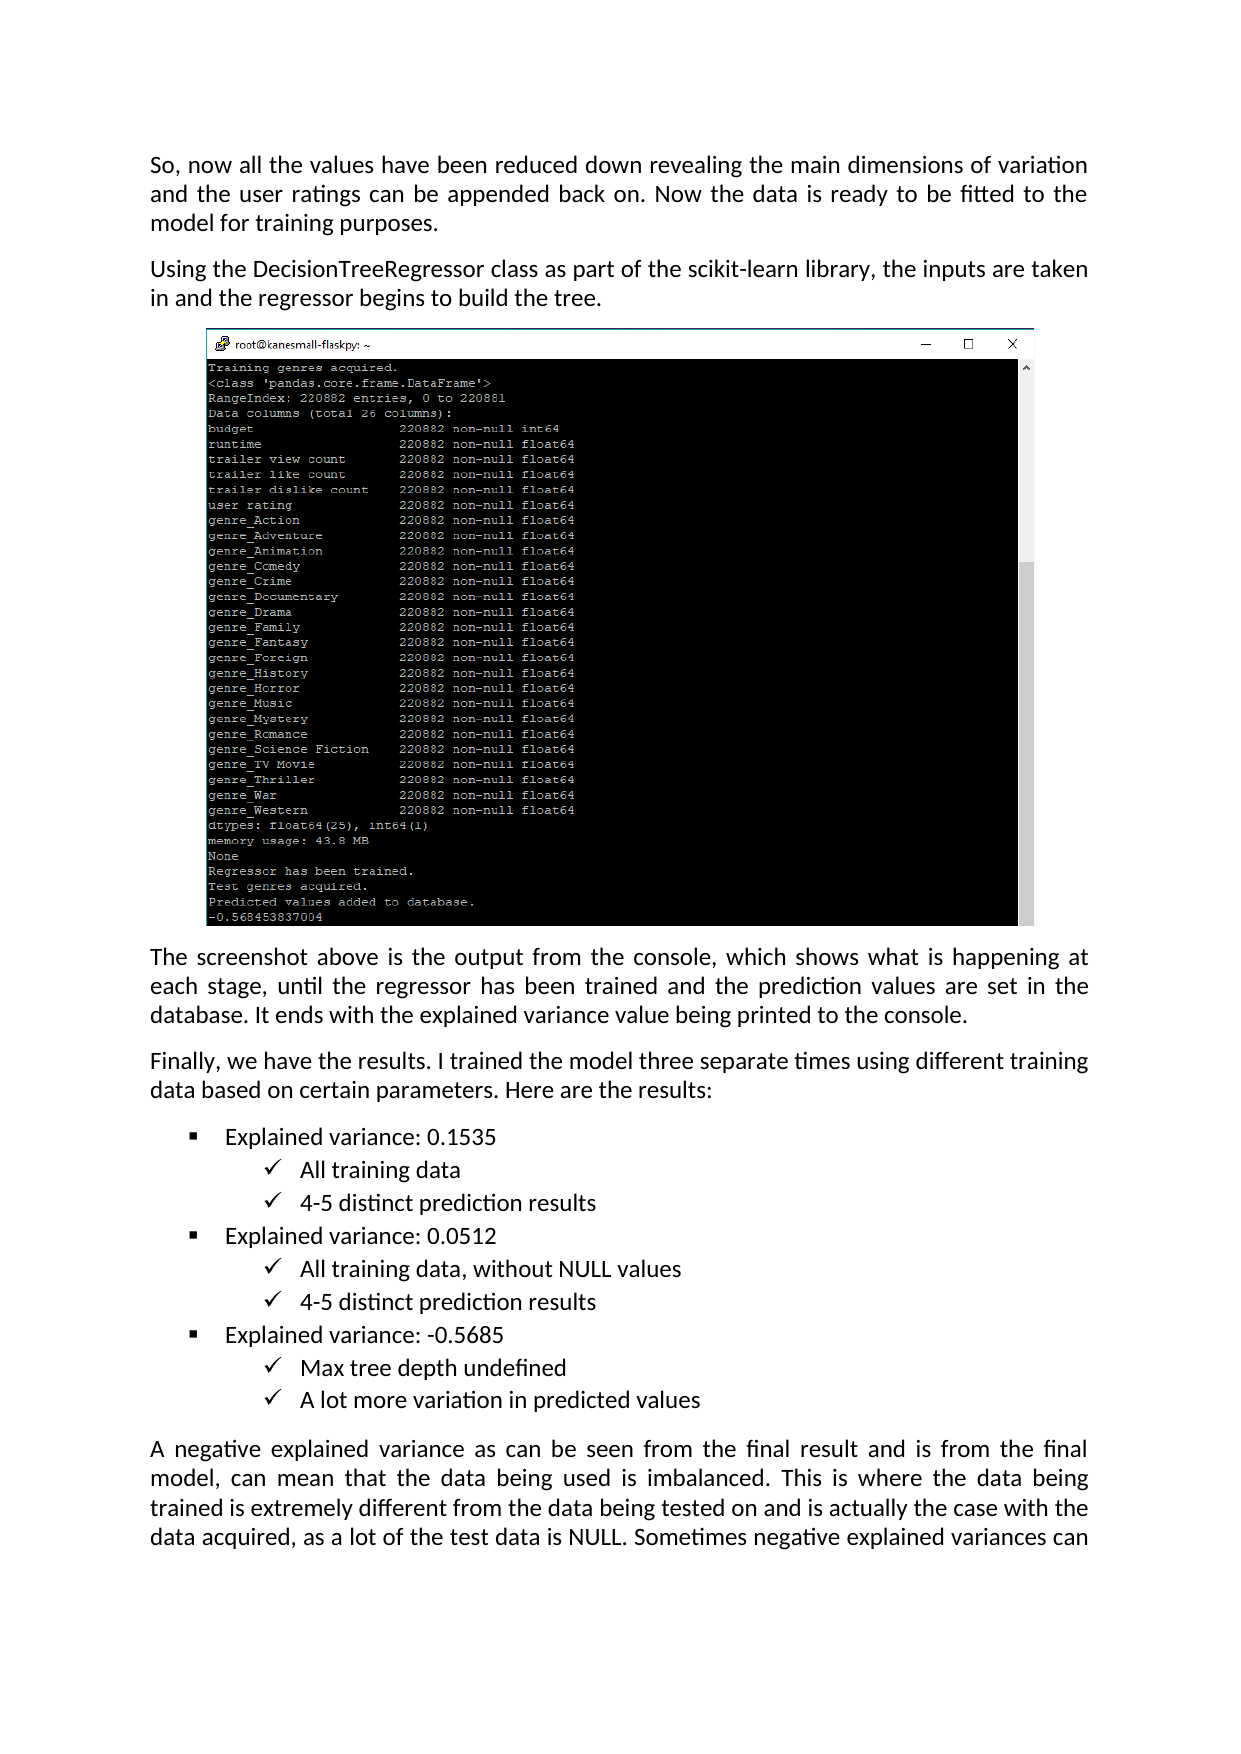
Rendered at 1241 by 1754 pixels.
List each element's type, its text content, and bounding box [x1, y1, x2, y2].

list 4-5 distinct prediction results [262, 1286, 1090, 1316]
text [150, 1434, 1090, 1551]
list A lot more variation in predicted values [262, 1385, 1090, 1415]
list 4-5 distinct prediction results [262, 1187, 1090, 1218]
list All training data [262, 1154, 1090, 1185]
picture [206, 328, 1035, 926]
text Finally, we have the results. I trained the model three separate times using different training data based on certain parameters. Here are the results: [150, 1046, 1090, 1105]
list All training data, without NULL values [262, 1253, 1090, 1283]
list Explained variance: -0.5685 [187, 1319, 1090, 1349]
list Max tree depth undefined [262, 1352, 1090, 1382]
text So, now all the values have been reduced down revealing the main dimensions of variation and the user ratings can be appended back on. Now the data is ready to be fitted to the model for training purposes. [150, 150, 1090, 237]
list Explained variance: 0.1535 [187, 1121, 1090, 1152]
list Explained variance: 0.0512 [187, 1220, 1090, 1251]
text Using the DecisionTreeRegressor class as part of the scikit-learn library, the inputs are taken in and the regressor begins to build the tree. [150, 254, 1090, 312]
